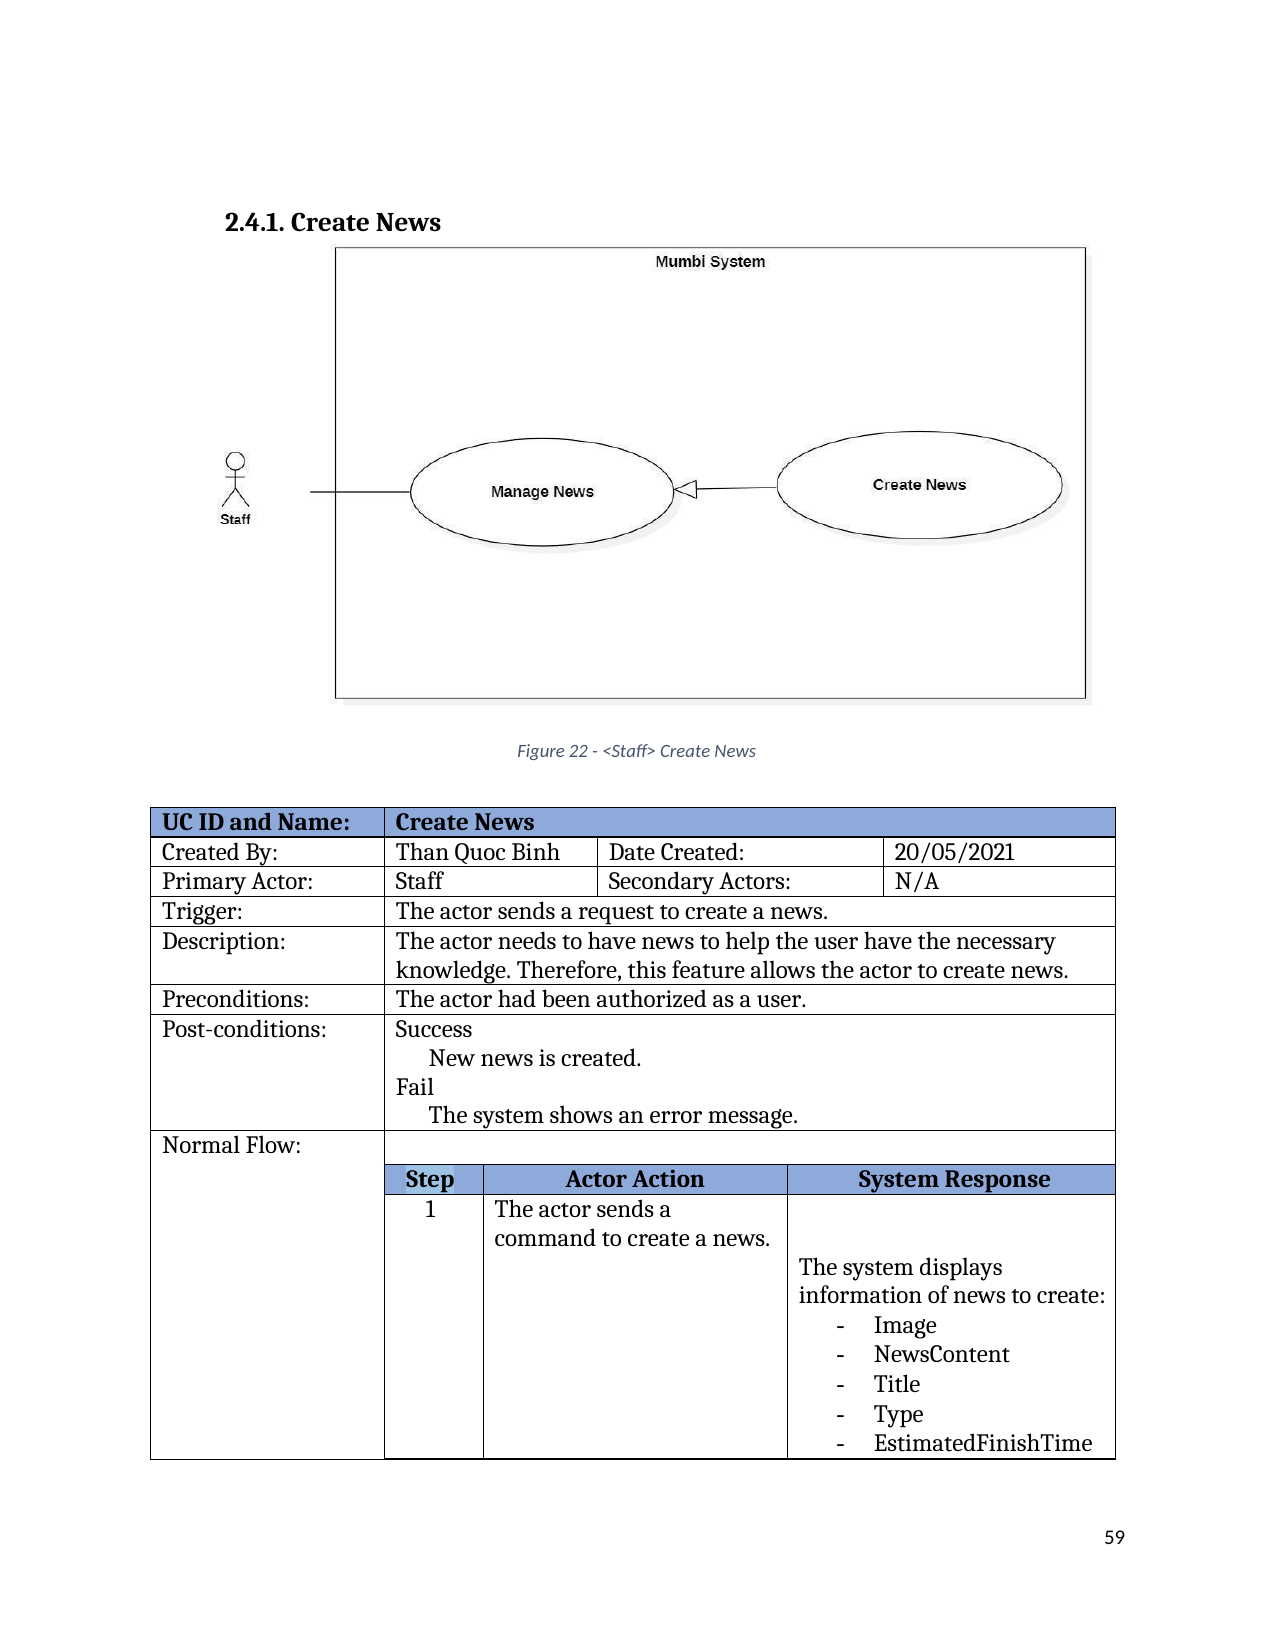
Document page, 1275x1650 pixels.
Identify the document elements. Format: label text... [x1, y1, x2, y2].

table_cell [788, 1195, 1115, 1458]
table_cell Trigger: [151, 897, 384, 926]
table_cell Primary Actor: [151, 867, 384, 896]
table_cell Than Quoc Binh [385, 838, 597, 866]
table_cell Created By: [151, 838, 384, 866]
table_cell The actor had been authorized as a user. [385, 985, 1115, 1014]
table_cell The actor needs to have news to help the user have the necessary knowledge. Therefore, this feature allows the actor to create news. [385, 927, 1115, 984]
table_cell Staff [385, 867, 597, 896]
table_header Create News [385, 808, 1115, 836]
table_cell [385, 1195, 483, 1458]
table_cell Secondary Actors: [598, 867, 883, 896]
table_cell 20/05/2021 [884, 838, 1115, 866]
table_cell [385, 1131, 1115, 1164]
table_cell Date Created: [598, 838, 883, 866]
table_cell The actor sends a request to create a news. [385, 897, 1115, 926]
table_cell Description: [151, 927, 384, 984]
table_header UC ID and Name: [151, 808, 384, 836]
table_cell [484, 1195, 787, 1458]
table_cell Preconditions: [151, 985, 384, 1014]
subtitle 2.4.1. Create News [187, 207, 1125, 238]
picture [150, 238, 1125, 739]
table_cell Post-conditions: [151, 1015, 384, 1130]
table_cell Success New news is created. Fail The system shows an error message. [385, 1015, 1115, 1130]
table_cell Normal Flow: [151, 1131, 384, 1459]
text Figure 22 - <Staff> Create News [150, 739, 1125, 762]
table_cell N/A [884, 867, 1115, 896]
